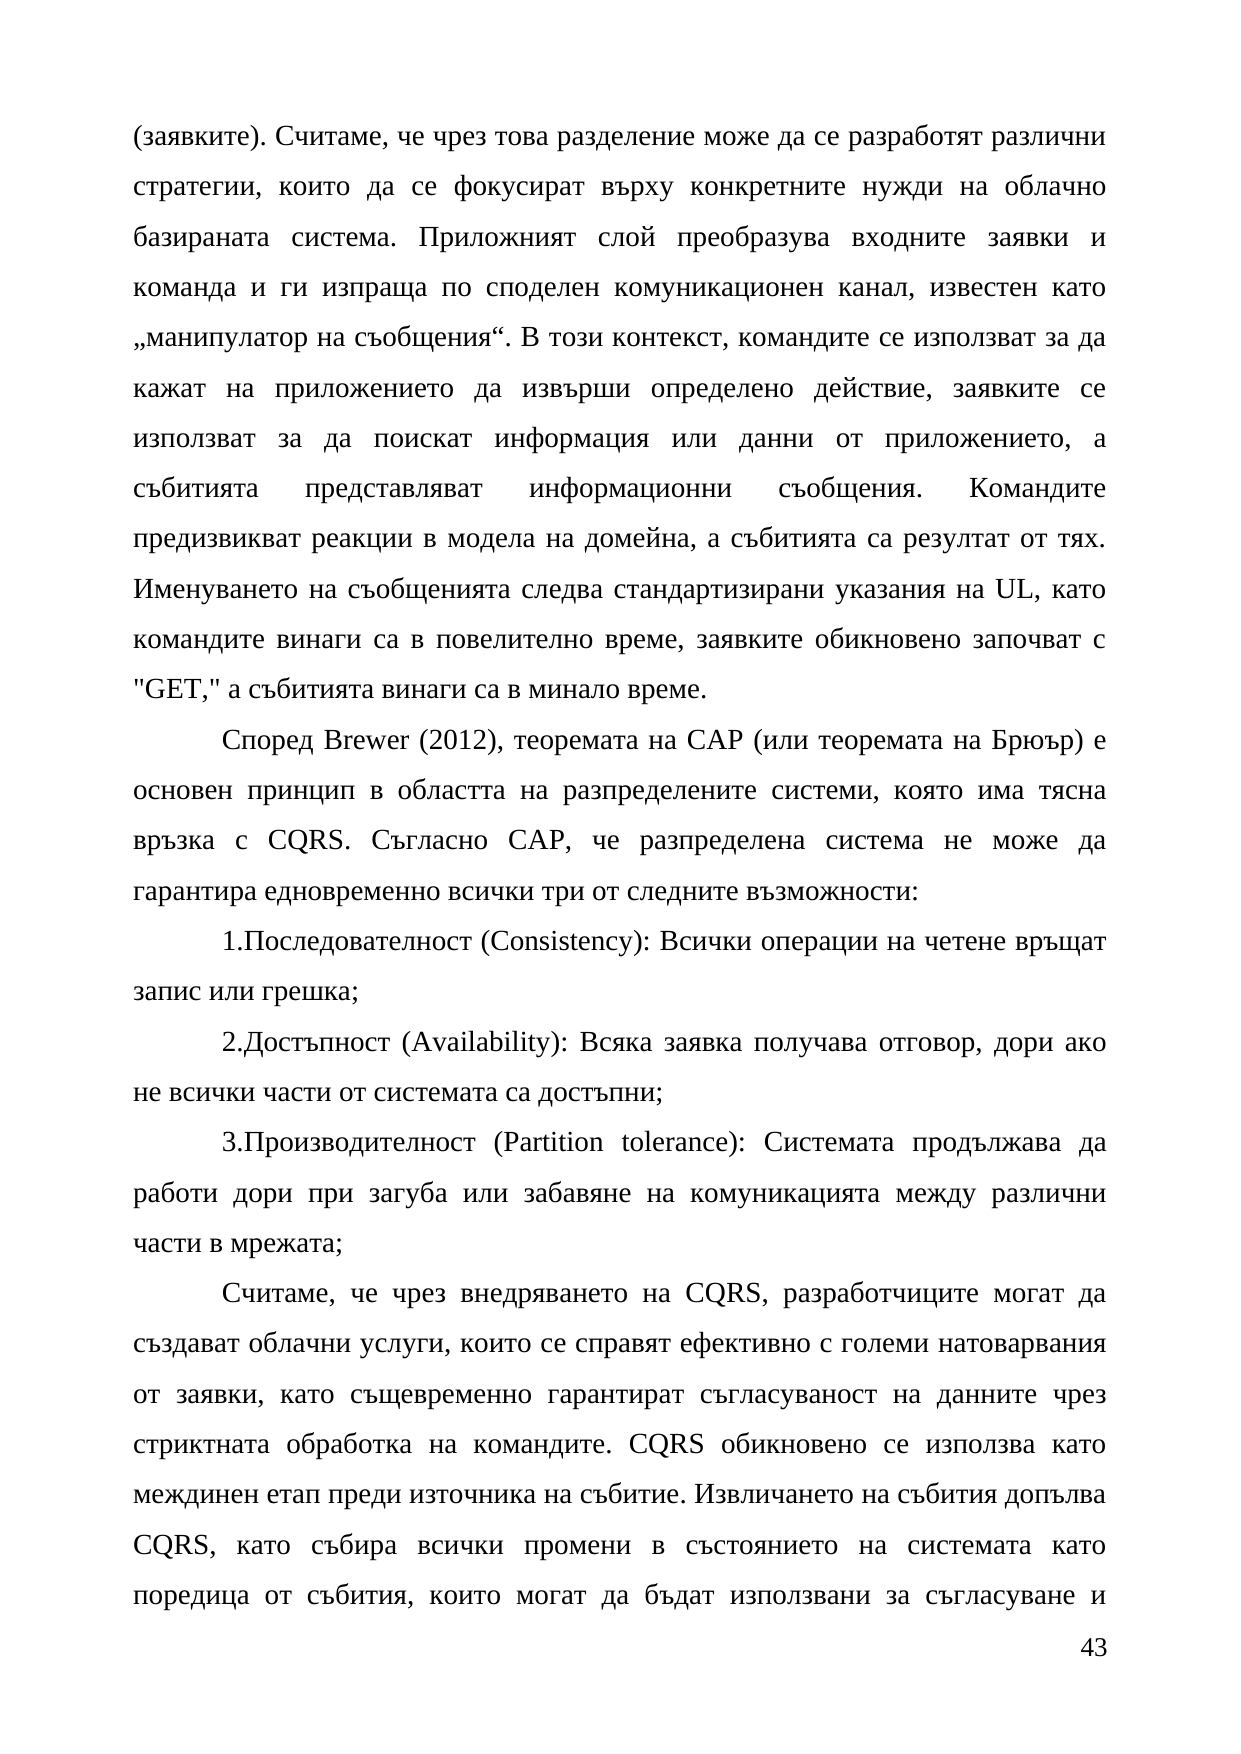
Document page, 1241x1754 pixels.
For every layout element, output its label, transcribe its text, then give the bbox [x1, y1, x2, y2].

text Според Brewer (2012), теоремата на CAP (или теоремата на Брюър) е основен принцип в областта на разпределените системи, която има тясна връзка с CQRS. Съгласно CAP, че разпределена система не може да гарантира едновременно всички три от следните възможности: [133, 722, 1107, 906]
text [133, 118, 1107, 705]
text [133, 1275, 1107, 1611]
text 3.Производителност (Partition tolerance): Системата продължава да работи дори при загуба или забавяне на комуникацията между различни части в мрежата; [133, 1124, 1107, 1258]
text 2.Достъпност (Availability): Всяка заявка получава отговор, дори ако не всички части от системата са достъпни; [133, 1024, 1107, 1108]
text 1.Последователност (Consistency): Всички операции на четене връщат запис или грешка; [133, 923, 1107, 1007]
